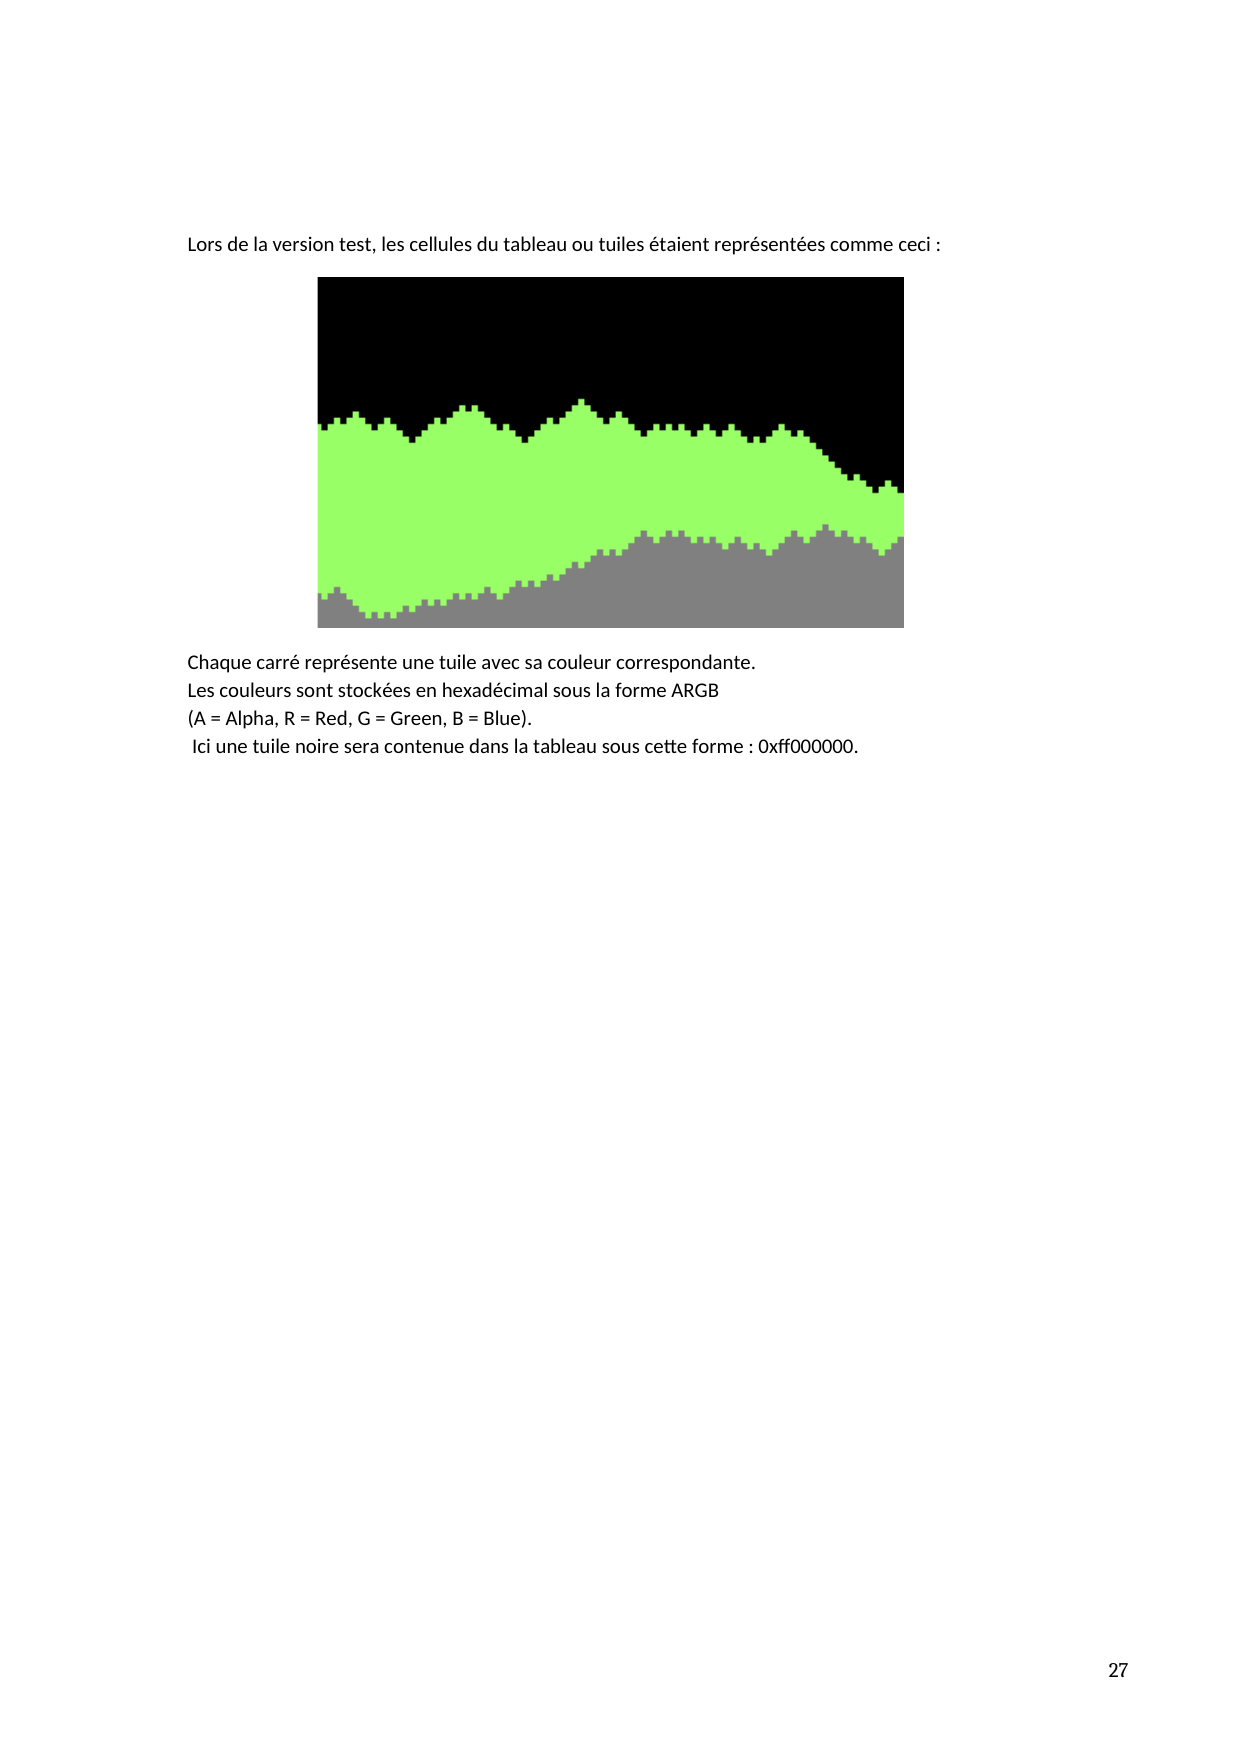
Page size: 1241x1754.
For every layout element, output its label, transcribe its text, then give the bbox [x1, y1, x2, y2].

text Chaque carré représente une tuile avec sa couleur correspondante. [187, 649, 1057, 675]
text Ici une tuile noire sera contenue dans la tableau sous cette forme : 0xff000000. [187, 733, 1057, 759]
text Les couleurs sont stockées en hexadécimal sous la forme ARGB [187, 677, 1057, 703]
picture [317, 277, 904, 628]
text Lors de la version test, les cellules du tableau ou tuiles étaient représentées comme ceci : [187, 231, 1057, 256]
text (A = Alpha, R = Red, G = Green, B = Blue). [187, 705, 1057, 731]
